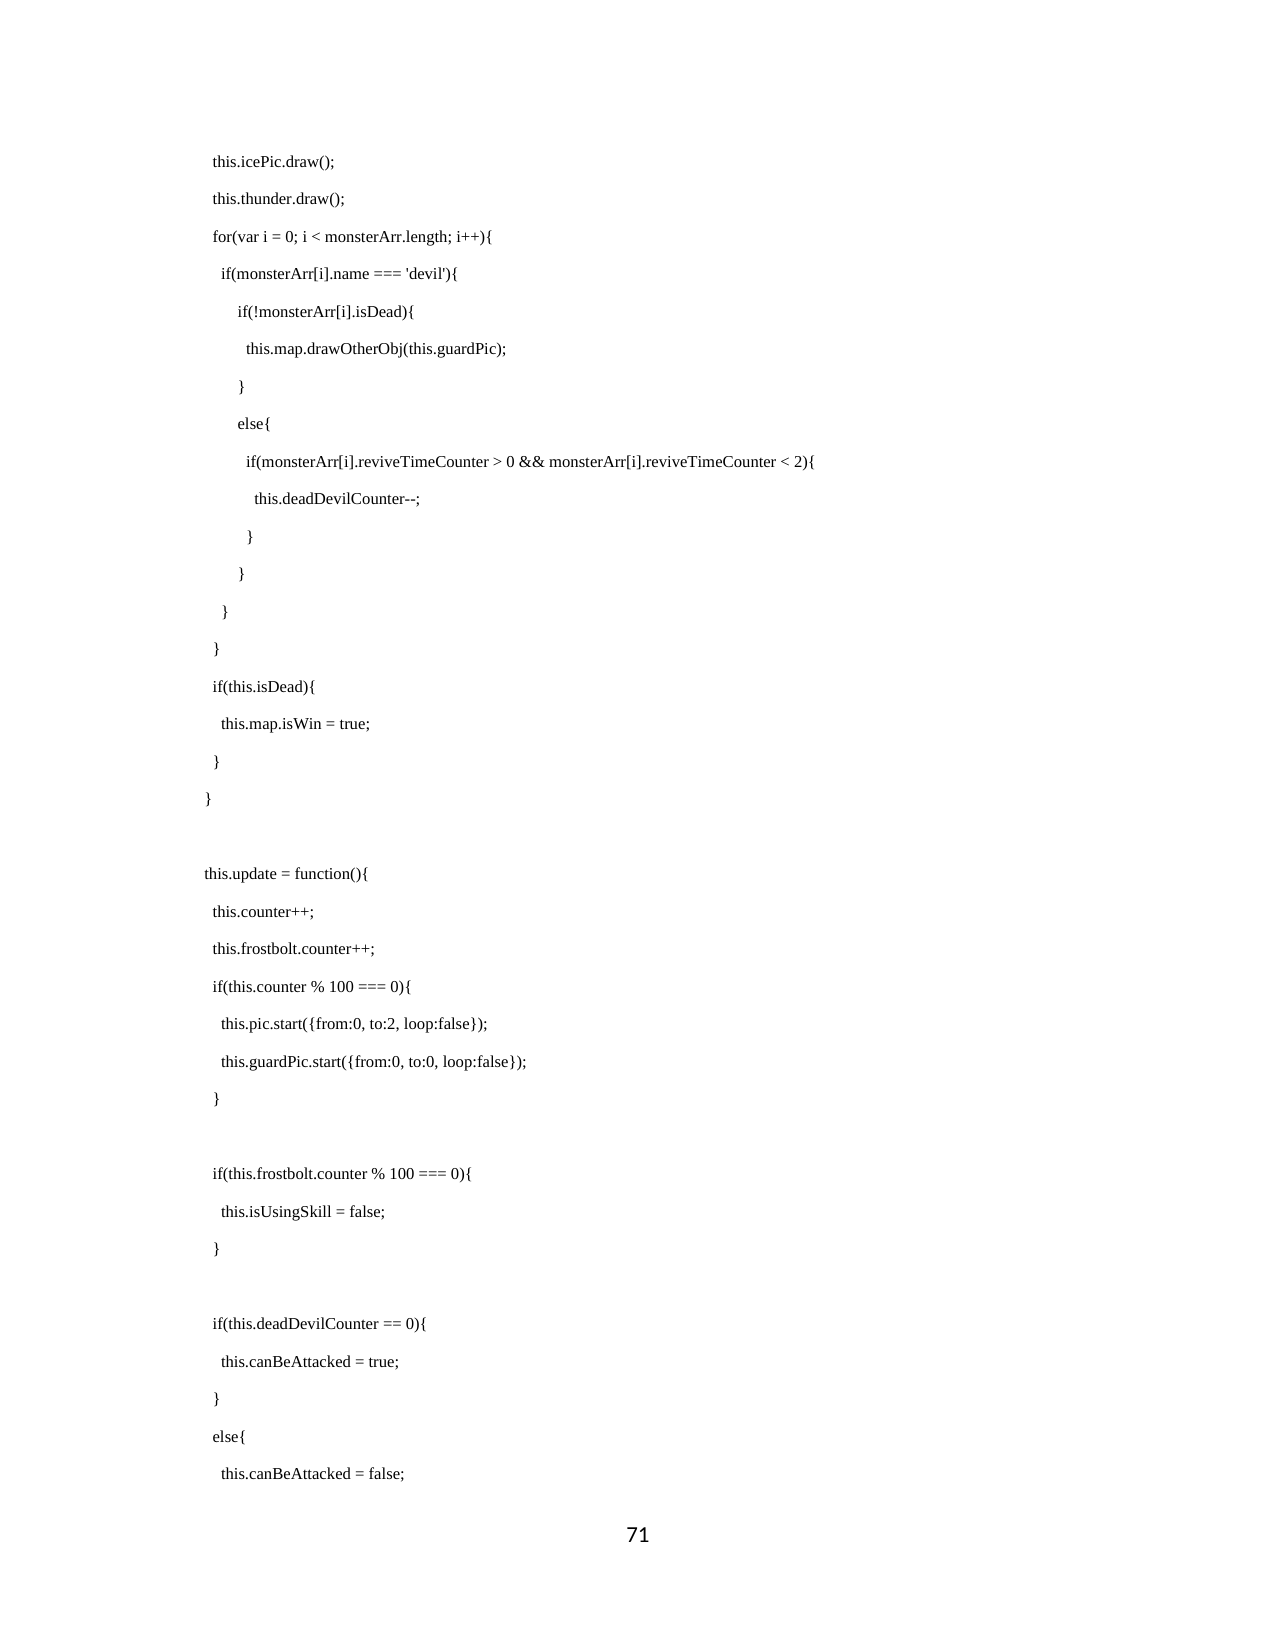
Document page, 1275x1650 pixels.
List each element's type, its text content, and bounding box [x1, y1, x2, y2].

text } [187, 562, 1087, 583]
text this.canBeAttacked = true; [187, 1350, 1087, 1371]
text if(!monsterArr[i].isDead){ [187, 300, 1087, 321]
text this.isUsingSkill = false; [187, 1200, 1087, 1221]
text this.canBeAttacked = false; [187, 1462, 1087, 1483]
text if(this.frostbolt.counter % 100 === 0){ [187, 1162, 1087, 1183]
text } [187, 637, 1087, 658]
text } [187, 375, 1087, 396]
text } [187, 787, 1087, 808]
text this.counter++; [187, 900, 1087, 921]
text this.map.isWin = true; [187, 712, 1087, 733]
text } [187, 750, 1087, 771]
text this.map.drawOtherObj(this.guardPic); [187, 337, 1087, 358]
text } [187, 1387, 1087, 1408]
text } [187, 525, 1087, 546]
text this.thunder.draw(); [187, 187, 1087, 208]
text } [187, 1087, 1087, 1108]
text this.guardPic.start({from:0, to:0, loop:false}); [187, 1050, 1087, 1071]
text this.update = function(){ [187, 862, 1087, 883]
text if(monsterArr[i].reviveTimeCounter > 0 && monsterArr[i].reviveTimeCounter < 2){ [187, 450, 1087, 471]
text this.frostbolt.counter++; [187, 937, 1087, 958]
text else{ [187, 412, 1087, 433]
text if(this.counter % 100 === 0){ [187, 975, 1087, 996]
text else{ [187, 1425, 1087, 1446]
text for(var i = 0; i < monsterArr.length; i++){ [187, 225, 1087, 246]
text } [187, 1237, 1087, 1258]
text this.icePic.draw(); [187, 150, 1087, 171]
text if(this.isDead){ [187, 675, 1087, 696]
text if(this.deadDevilCounter == 0){ [187, 1312, 1087, 1333]
text this.deadDevilCounter--; [187, 487, 1087, 508]
text if(monsterArr[i].name === 'devil'){ [187, 262, 1087, 283]
text } [187, 600, 1087, 621]
text this.pic.start({from:0, to:2, loop:false}); [187, 1012, 1087, 1033]
